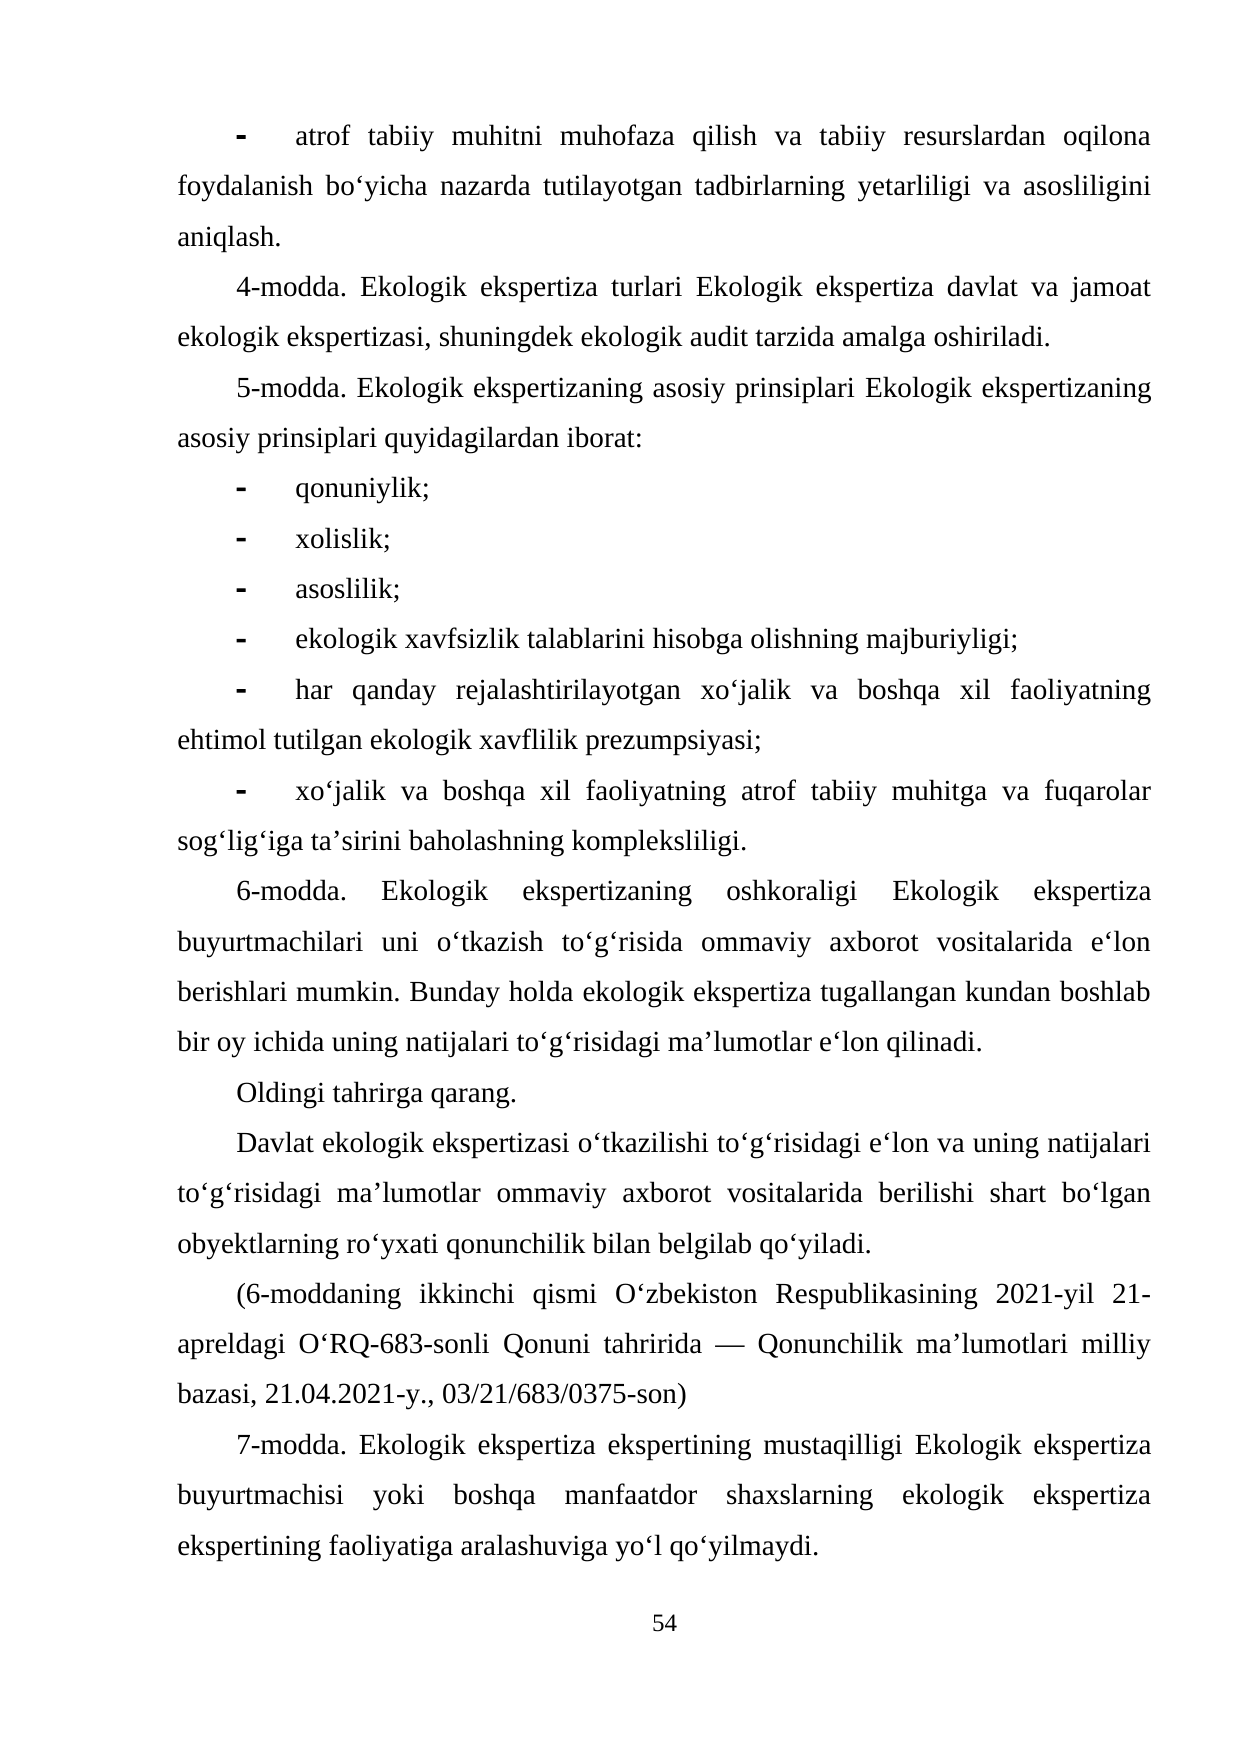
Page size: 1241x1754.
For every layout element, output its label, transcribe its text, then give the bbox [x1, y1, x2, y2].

text 7-modda. Ekologik ekspertiza ekspertining mustaqilligi Ekologik ekspertiza buyurtmachisi yoki boshqa manfaatdor shaxslarning ekologik ekspertiza ekspertining faoliyatiga aralashuviga yo‘l qo‘yilmaydi. [177, 1427, 1152, 1561]
list xolislik; [177, 521, 1152, 554]
list xo‘jalik va boshqa xil faoliyatning atrof tabiiy muhitga va fuqarolar sog‘lig‘iga ta’sirini baholashning kompleksliligi. [177, 773, 1152, 857]
list har qanday rejalashtirilayotgan xo‘jalik va boshqa xil faoliyatning ehtimol tutilgan ekologik xavflilik prezumpsiyasi; [177, 672, 1152, 756]
text (6-moddaning ikkinchi qismi O‘zbekiston Respublikasining 2021-yil 21-apreldagi O‘RQ-683-sonli Qonuni tahririda — Qonunchilik ma’lumotlari milliy bazasi, 21.04.2021-y., 03/21/683/0375-son) [177, 1276, 1152, 1410]
list atrof tabiiy muhitni muhofaza qilish va tabiiy resurslardan oqilona foydalanish bo‘yicha nazarda tutilayotgan tadbirlarning yetarliligi va asosliligini aniqlash. [177, 118, 1152, 252]
list qonuniylik; [177, 470, 1152, 504]
text Oldingi tahrirga qarang. [177, 1075, 1152, 1108]
list asoslilik; [177, 571, 1152, 605]
text 6-modda. Ekologik ekspertizaning oshkoraligi Ekologik ekspertiza buyurtmachilari uni o‘tkazish to‘g‘risida ommaviy axborot vositalarida e‘lon berishlari mumkin. Bunday holda ekologik ekspertiza tugallangan kundan boshlab bir oy ichida uning natijalari to‘g‘risidagi ma’lumotlar e‘lon qilinadi. [177, 873, 1152, 1058]
text Davlat ekologik ekspertizasi o‘tkazilishi to‘g‘risidagi e‘lon va uning natijalari to‘g‘risidagi ma’lumotlar ommaviy axborot vositalarida berilishi shart bo‘lgan obyektlarning ro‘yxati qonunchilik bilan belgilab qo‘yiladi. [177, 1125, 1152, 1259]
list ekologik xavfsizlik talablarini hisobga olishning majburiyligi; [177, 622, 1152, 655]
text 4-modda. Ekologik ekspertiza turlari Ekologik ekspertiza davlat va jamoat ekologik ekspertizasi, shuningdek ekologik audit tarzida amalga oshiriladi. [177, 269, 1152, 353]
text 5-modda. Ekologik ekspertizaning asosiy prinsiplari Ekologik ekspertizaning asosiy prinsiplari quyidagilardan iborat: [177, 370, 1152, 454]
